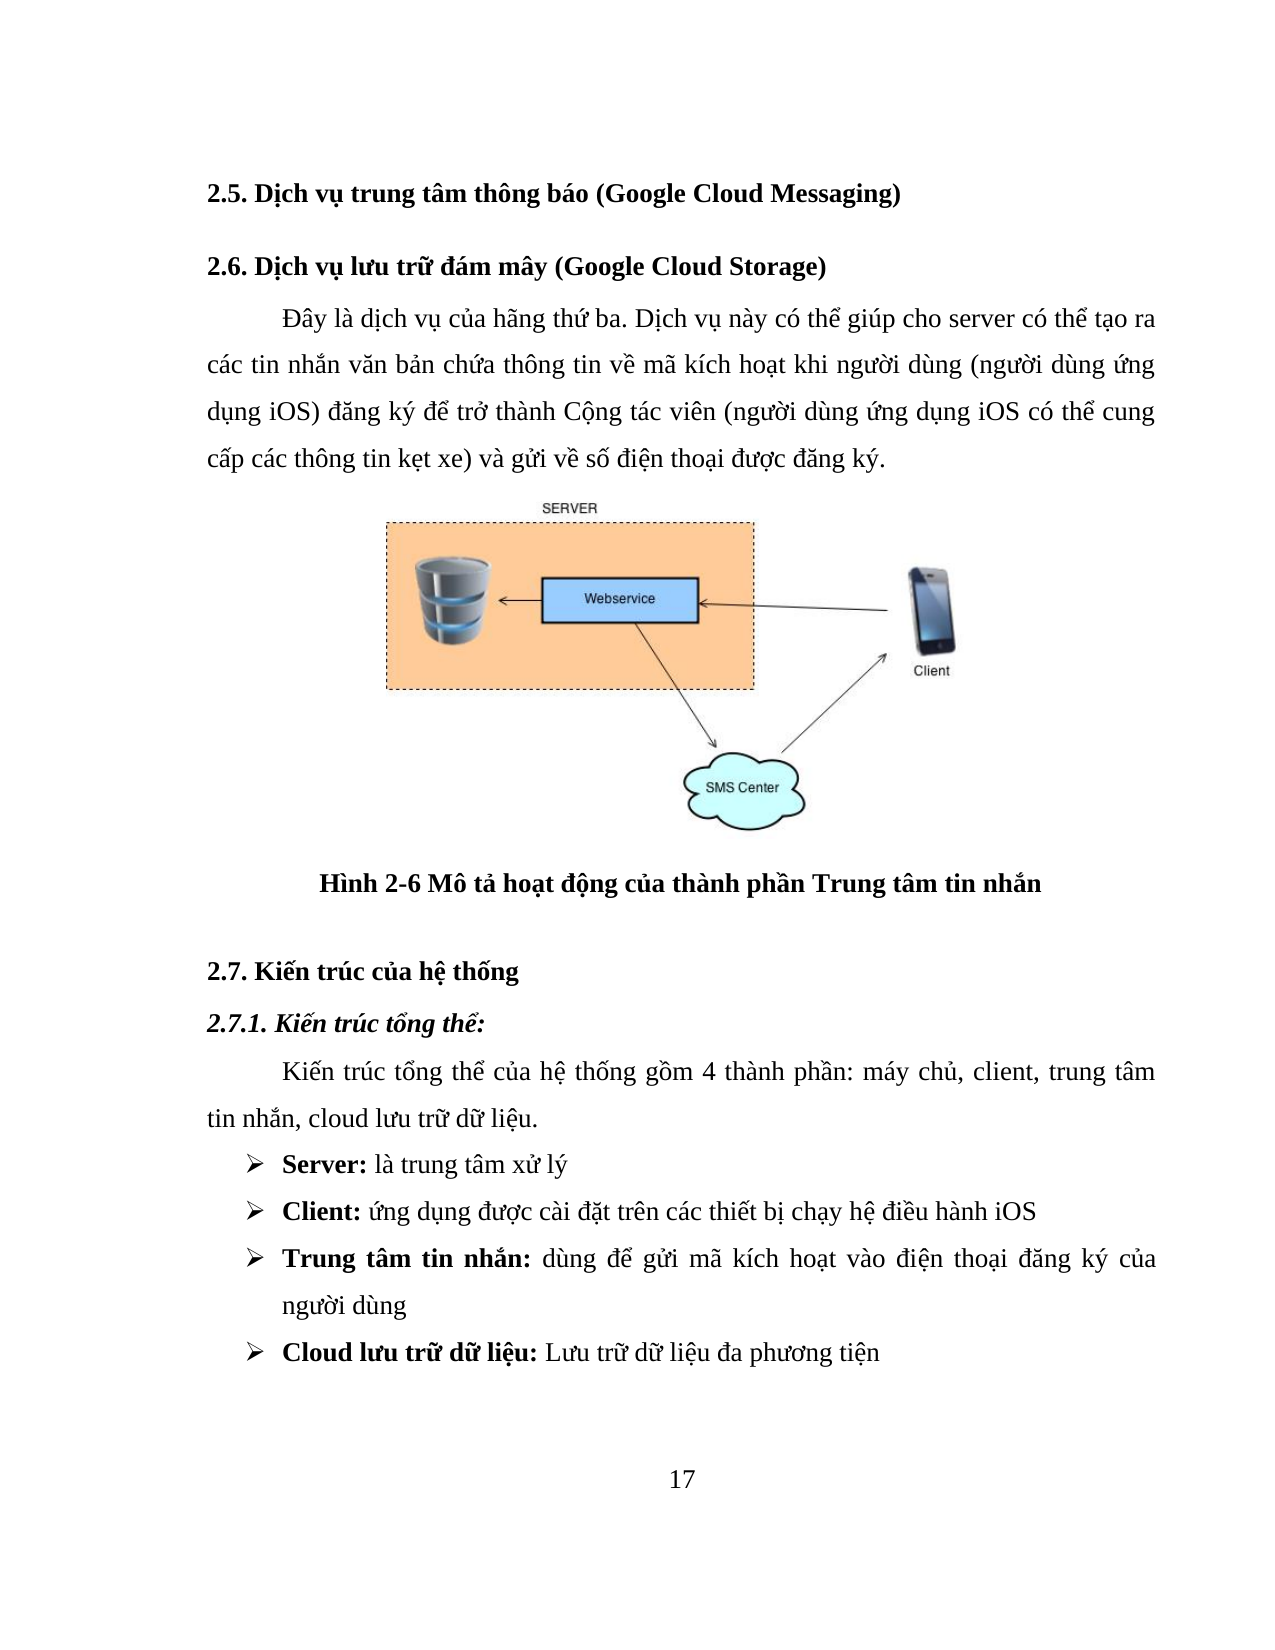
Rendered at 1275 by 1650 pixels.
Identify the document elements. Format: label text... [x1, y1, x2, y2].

text Đây là dịch vụ của hãng thứ ba. Dịch vụ này có thể giúp cho server có thể tạo ra các tin nhắn văn bản chứa thông tin về mã kích hoạt khi người dùng (người dùng ứng dụng iOS) đăng ký để trở thành Cộng tác viên (người dùng ứng dụng iOS có thể cung cấp các thông tin kẹt xe) và gửi về số điện thoại được đăng ký. [207, 302, 1157, 473]
list Server: là trung tâm xử lý [244, 1149, 1157, 1180]
list Cloud lưu trữ dữ liệu: Lưu trữ dữ liệu đa phương tiện [244, 1336, 1157, 1367]
list Client: ứng dụng được cài đặt trên các thiết bị chạy hệ điều hành iOS [244, 1196, 1157, 1227]
subtitle 2.5. Dịch vụ trung tâm thông báo (Google Cloud Messaging) [207, 177, 1157, 208]
subtitle 2.6. Dịch vụ lưu trữ đám mây (Google Cloud Storage) [207, 250, 1157, 281]
text 2.7.1. Kiến trúc tổng thể: [207, 1007, 1157, 1038]
subtitle 2.7. Kiến trúc của hệ thống [207, 955, 1157, 986]
picture [385, 501, 978, 839]
list Trung tâm tin nhắn: dùng để gửi mã kích hoạt vào điện thoại đăng ký của người dùng [244, 1242, 1157, 1320]
text Kiến trúc tổng thể của hệ thống gồm 4 thành phần: máy chủ, client, trung tâm tin nhắn, cloud lưu trữ dữ liệu. [207, 1055, 1157, 1133]
